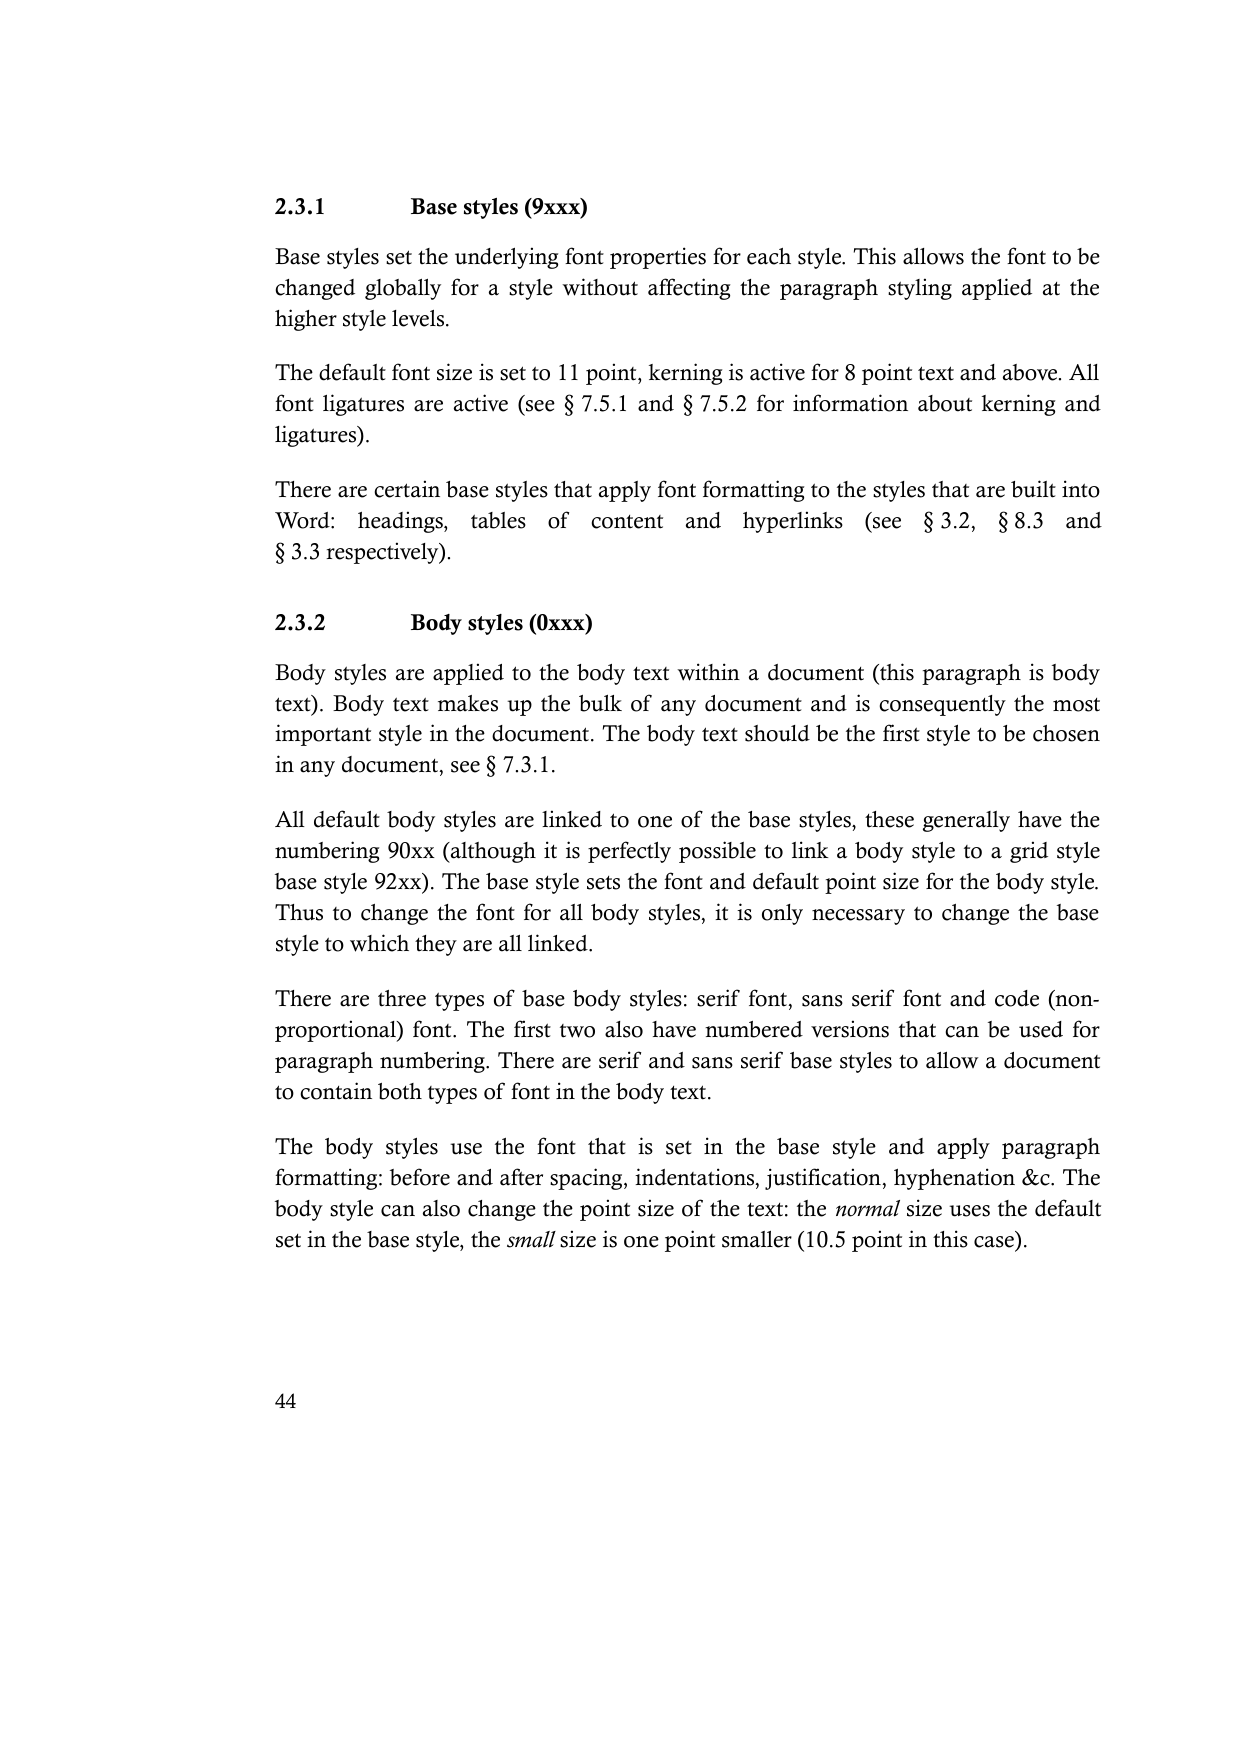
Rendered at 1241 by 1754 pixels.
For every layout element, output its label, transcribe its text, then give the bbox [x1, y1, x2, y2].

subtitle Body styles (0xxx) [275, 611, 1101, 638]
text Body styles are applied to the body text within a document (this paragraph is body text). Body text makes up the bulk of any document and is consequently the most important style in the document. The body text should be the first style to be chosen in any document, see § 7.3.1. [275, 659, 1101, 778]
text There are three types of base body styles: serif font, sans serif font and code (non-proportional) font. The first two also have numbered versions that can be used for paragraph numbering. There are serif and sans serif base styles to allow a document to contain both types of font in the body text. [275, 985, 1101, 1104]
subtitle Base styles (9xxx) [275, 195, 1101, 222]
text The default font size is set to 11 point, kerning is active for 8 point text and above. All font ligatures are active (see § 7.5.1 and § 7.5.2 for information about kerning and ligatures). [275, 359, 1101, 448]
text The body styles use the font that is set in the base style and apply paragraph formatting: before and after spacing, indentations, justification, hyphenation &c. The body style can also change the point size of the text: the normal size uses the default set in the base style, the small size is one point smaller (10.5 point in this case). [275, 1133, 1101, 1253]
text Base styles set the underlying font properties for each style. This allows the font to be changed globally for a style without affecting the paragraph styling applied at the higher style levels. [275, 243, 1101, 331]
text There are certain base styles that apply font formatting to the styles that are built into Word: headings, tables of content and hyperlinks (see § 3.2, § 8.3 and § 3.3 respectively). [275, 476, 1101, 565]
text All default body styles are linked to one of the base styles, these generally have the numbering 90xx (although it is perfectly possible to link a body style to a grid style base style 92xx). The base style sets the font and default point size for the body style. Thus to change the font for all body styles, it is only necessary to change the base style to which they are all linked. [275, 806, 1101, 957]
